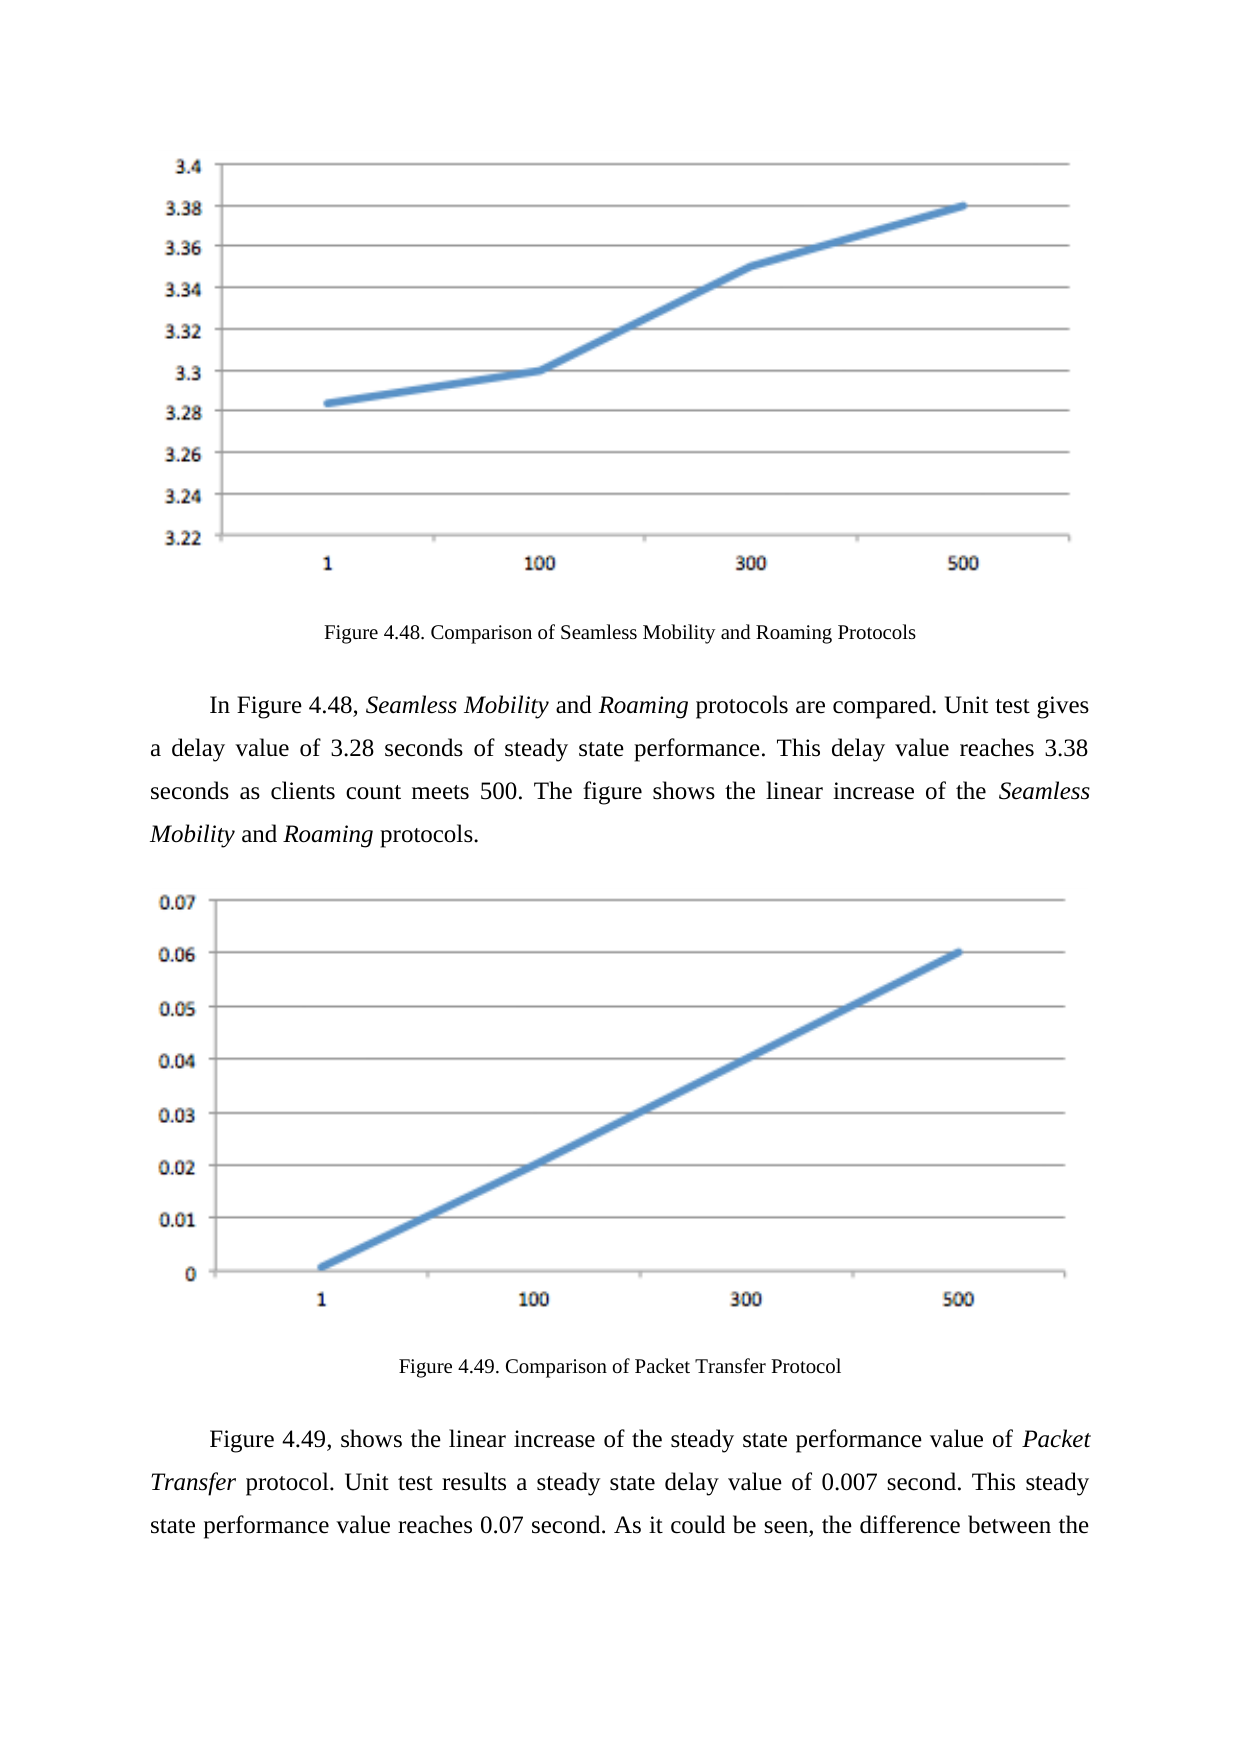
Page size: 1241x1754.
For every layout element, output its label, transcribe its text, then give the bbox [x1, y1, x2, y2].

picture [157, 150, 1083, 581]
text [150, 1424, 1090, 1539]
picture [151, 887, 1089, 1315]
